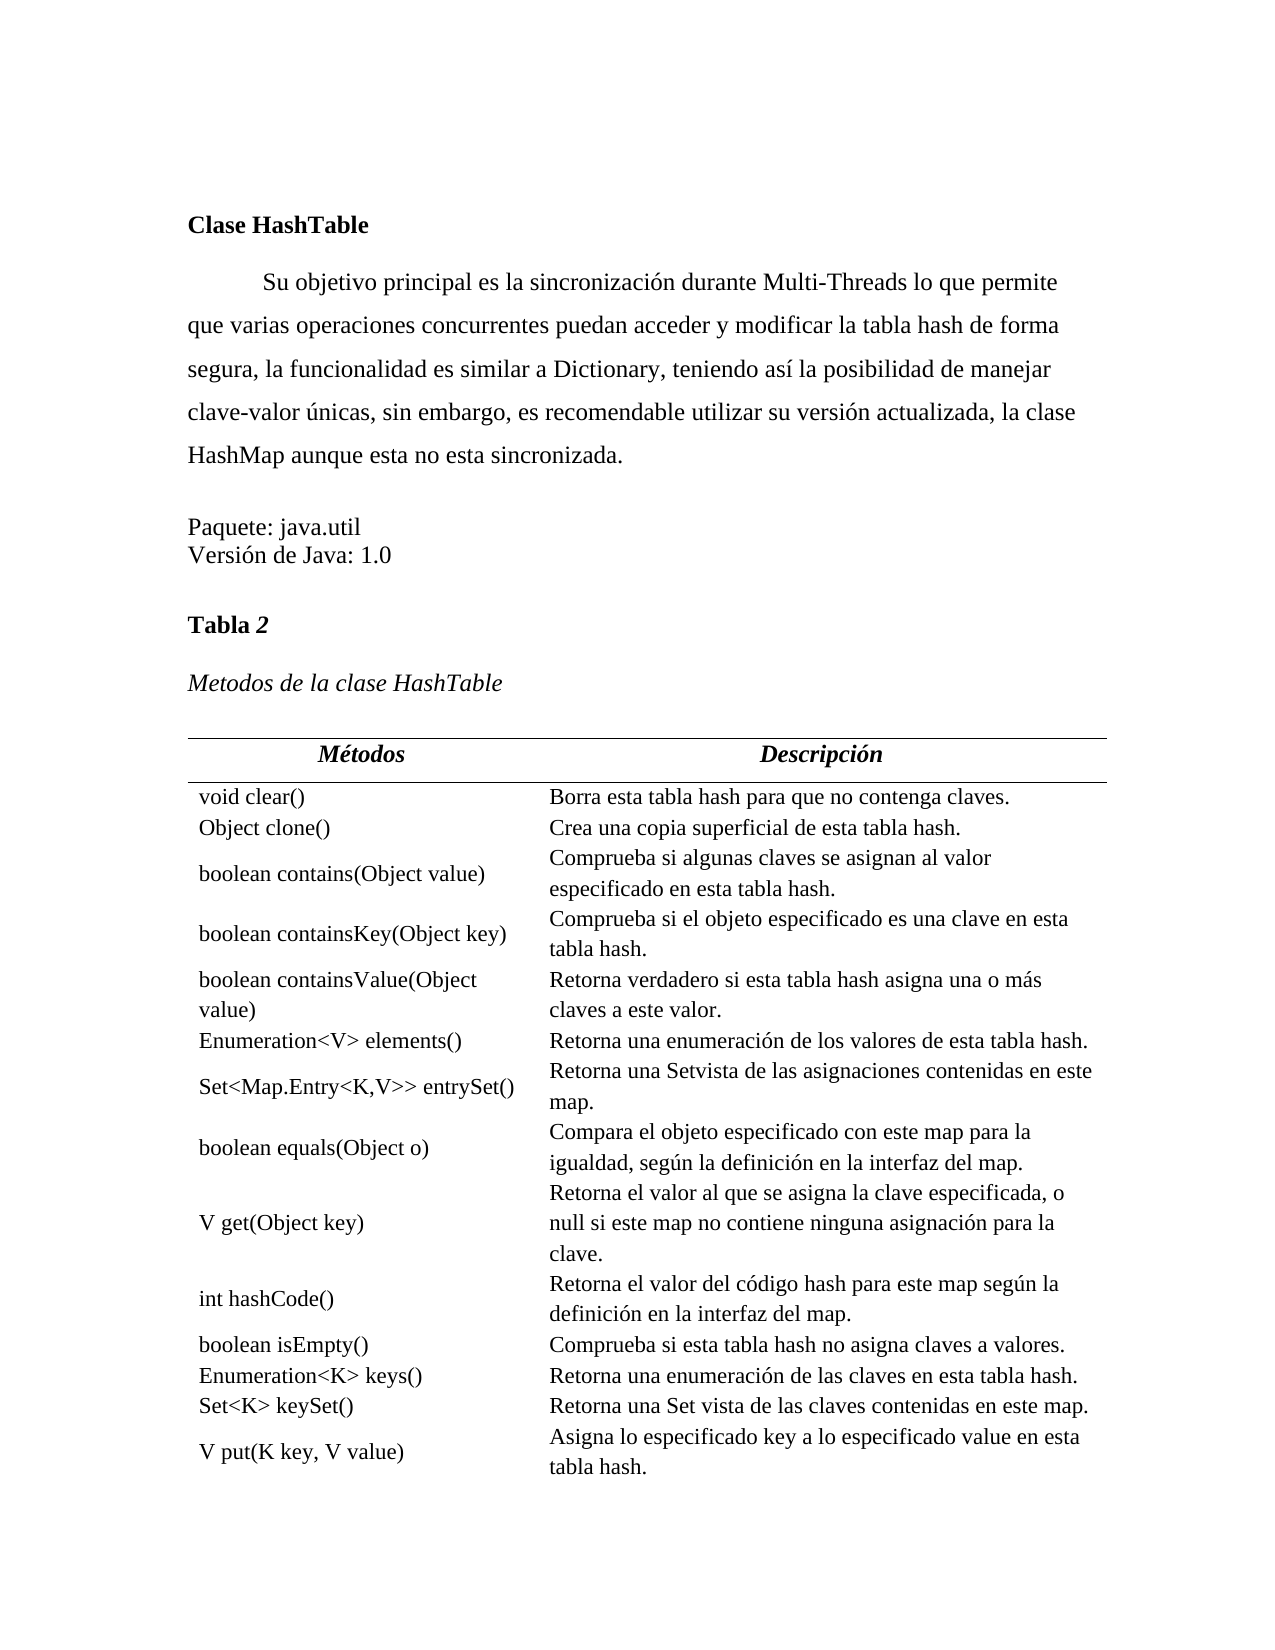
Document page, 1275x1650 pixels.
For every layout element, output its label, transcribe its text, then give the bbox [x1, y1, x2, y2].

text Tabla 2 Metodos de la clase HashTable [187, 611, 1087, 697]
table_cell int hashCode() [188, 1270, 538, 1331]
table_cell Enumeration<K> keys() [188, 1362, 538, 1392]
table_cell Crea una copia superficial de esta tabla hash. [538, 814, 1107, 844]
table_cell Retorna una Set vista de las claves contenidas en este map. [538, 1393, 1107, 1423]
table_cell Retorna una enumeración de los valores de esta tabla hash. [538, 1027, 1107, 1058]
table_header Métodos [188, 739, 538, 782]
table_cell Retorna el valor del código hash para este map según la definición en la interfaz del map. [538, 1270, 1107, 1331]
table_cell Borra esta tabla hash para que no contenga claves. [538, 783, 1107, 814]
table_cell Comprueba si algunas claves se asignan al valor especificado en esta tabla hash. [538, 845, 1107, 905]
table_cell boolean containsKey​(Object key) [188, 905, 538, 966]
table_cell Comprueba si esta tabla hash no asigna claves a valores. [538, 1331, 1107, 1362]
text Versión de Java: 1.0 [187, 541, 1087, 569]
table_cell boolean containsValue​(Object value) [188, 966, 538, 1027]
table_cell Compara el objeto especificado con este map para la igualdad, según la definición en la interfaz del map. [538, 1119, 1107, 1179]
table_cell V get​(Object key) [188, 1179, 538, 1270]
table_cell boolean isEmpty() [188, 1331, 538, 1362]
table_cell Asigna lo especificado key a lo especificado value en esta tabla hash. [538, 1423, 1107, 1484]
table_header Descripción [538, 739, 1107, 782]
table_cell Set<Map.Entry<K,​V>> entrySet() [188, 1058, 538, 1118]
table_cell boolean equals​(Object o) [188, 1119, 538, 1179]
table_cell Retorna una enumeración de las claves en esta tabla hash. [538, 1362, 1107, 1392]
table_cell Retorna una Setvista de las asignaciones contenidas en este map. [538, 1058, 1107, 1118]
table_cell Retorna verdadero si esta tabla hash asigna una o más claves a este valor. [538, 966, 1107, 1027]
text Su objetivo principal es la sincronización durante Multi-Threads lo que permite que varias operaciones concurrentes puedan acceder y modificar la tabla hash de forma segura, la funcionalidad es similar a Dictionary, teniendo así la posibilidad de manejar clave-valor únicas, sin embargo, es recomendable utilizar su versión actualizada, la clase HashMap aunque esta no esta sincronizada. [187, 267, 1087, 469]
table_cell Retorna el valor al que se asigna la clave especificada, o null si este map no contiene ninguna asignación para la clave. [538, 1179, 1107, 1270]
table_cell Set<K> keySet() [188, 1393, 538, 1423]
subtitle Clase HashTable [187, 210, 1087, 239]
table_cell Object clone() [188, 814, 538, 844]
table_cell Enumeration<V> elements() [188, 1027, 538, 1058]
table_cell void clear() [188, 783, 538, 814]
table_cell boolean contains​(Object value) [188, 845, 538, 905]
text Paquete: java.util [187, 512, 1087, 541]
table_cell V put​(K key, V value) [188, 1423, 538, 1484]
table_cell Comprueba si el objeto especificado es una clave en esta tabla hash. [538, 905, 1107, 966]
